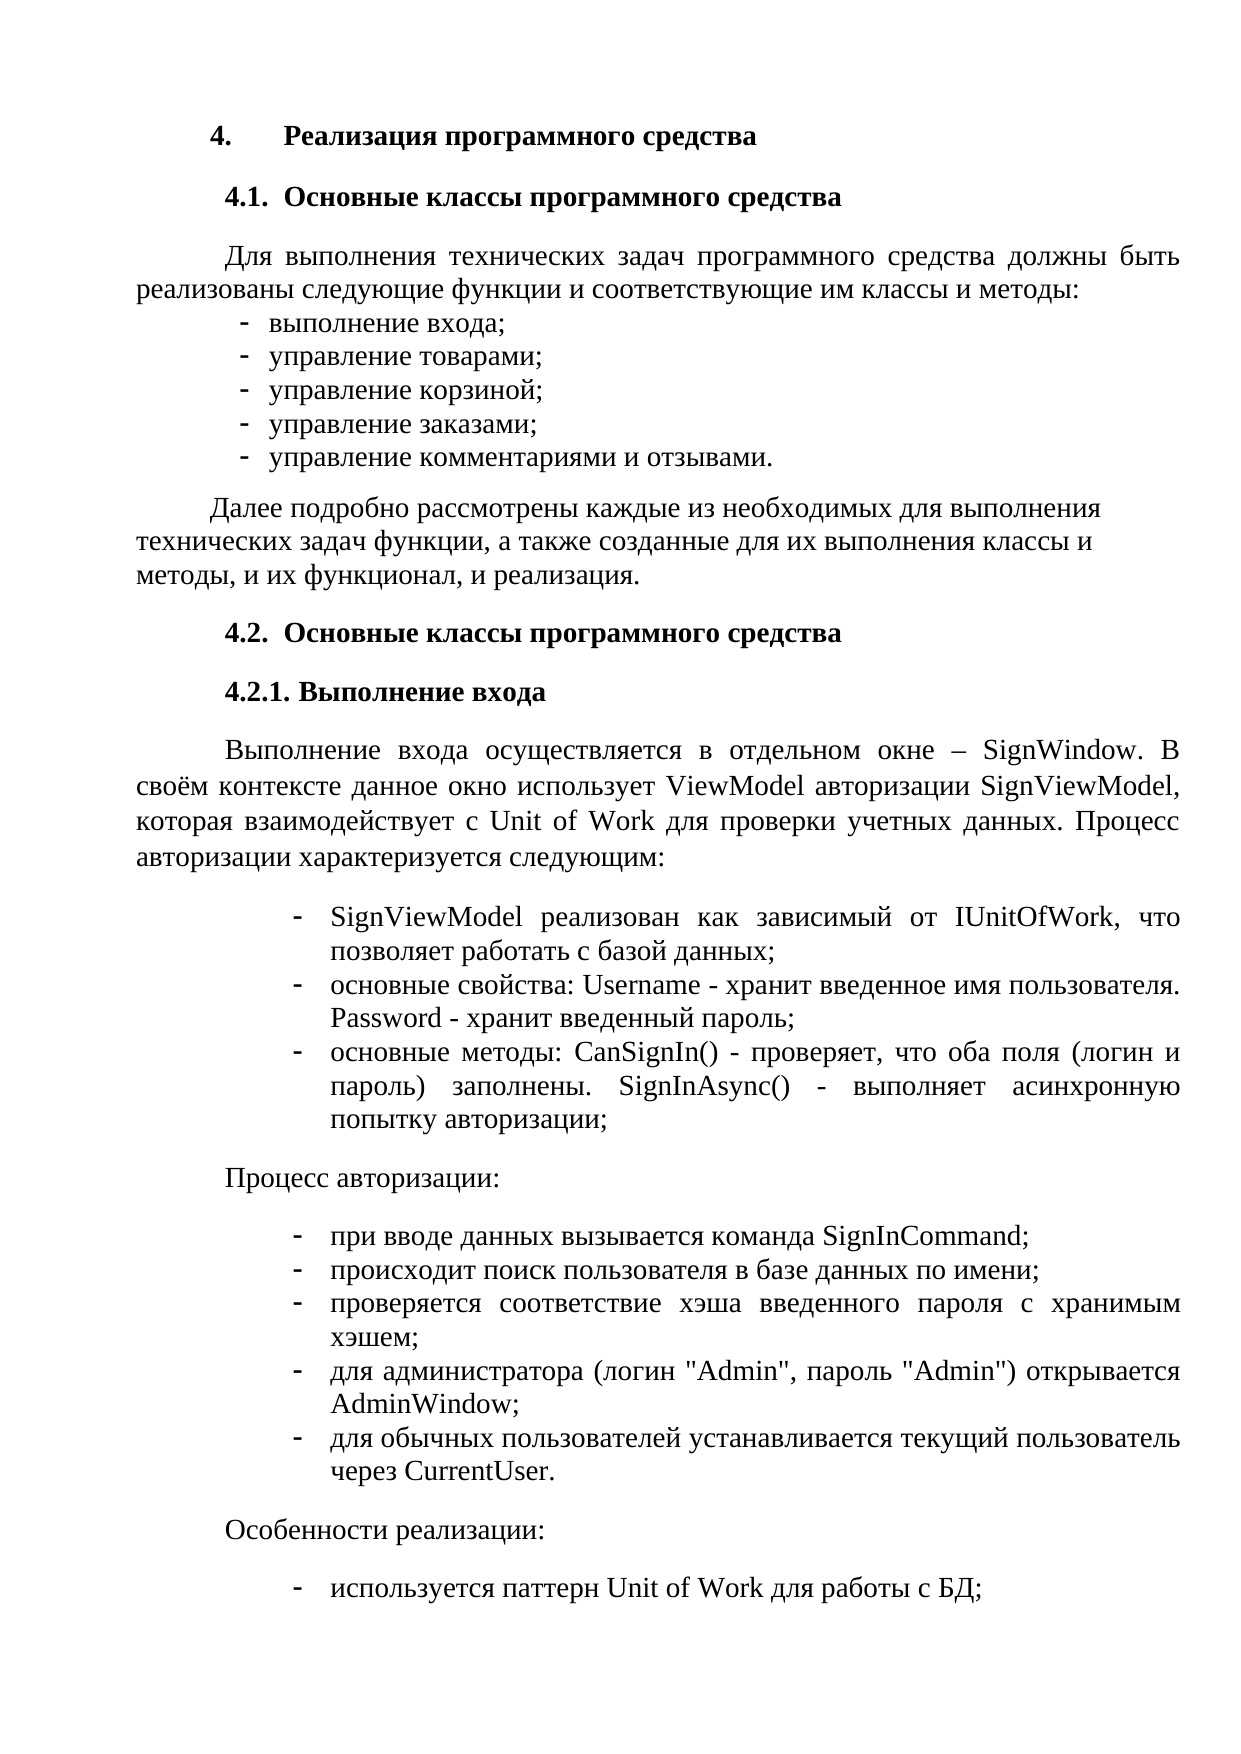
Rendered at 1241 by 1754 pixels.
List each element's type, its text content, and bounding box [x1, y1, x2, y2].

text Далее подробно рассмотрены каждые из необходимых для выполнения технических задач функции, а также созданные для их выполнения классы и методы, и их функционал, и реализация. [136, 490, 1181, 590]
list основные методы: CanSignIn() - проверяет, что оба поля (логин и пароль) заполнены. SignInAsync() - выполняет асинхронную попытку авторизации; [293, 1034, 1181, 1135]
list управление заказами; [239, 406, 1181, 439]
list для администратора (логин "Admin", пароль "Admin") открывается AdminWindow; [293, 1353, 1181, 1420]
text Процесс авторизации: [136, 1160, 1181, 1193]
list основные свойства: Username - хранит введенное имя пользователя. Password - хранит введенный пароль; [293, 967, 1181, 1034]
list для обычных пользователей устанавливается текущий пользователь через CurrentUser. [293, 1420, 1181, 1487]
text Выполнение входа осуществляется в отдельном окне – SignWindow. В своём контексте данное окно использует ViewModel авторизации SignViewModel, которая взаимодействует с Unit of Work для проверки учетных данных. Процесс авторизации характеризуется следующим: [136, 732, 1181, 873]
list Реализация программного средства [136, 118, 1181, 152]
text Особенности реализации: [136, 1512, 1181, 1546]
subtitle Выполнение входа [224, 674, 1181, 707]
list проверяется соответствие хэша введенного пароля с хранимым хэшем; [293, 1286, 1181, 1353]
list управление корзиной; [239, 372, 1181, 406]
list управление комментариями и отзывами. [239, 439, 1181, 473]
list SignViewModel реализован как зависимый от IUnitOfWork, что позволяет работать с базой данных; [293, 899, 1181, 967]
list при вводе данных вызывается команда SignInCommand; [293, 1218, 1181, 1252]
subtitle Основные классы программного средства [136, 179, 1181, 213]
list происходит поиск пользователя в базе данных по имени; [293, 1252, 1181, 1286]
subtitle Основные классы программного средства [136, 615, 1181, 649]
list Для выполнения технических задач программного средства должны быть реализованы следующие функции и соответствующие им классы и методы: [136, 238, 1181, 305]
list используется паттерн Unit of Work для работы с БД; [293, 1571, 1181, 1604]
list выполнение входа; [239, 305, 1181, 338]
list управление товарами; [239, 338, 1181, 372]
